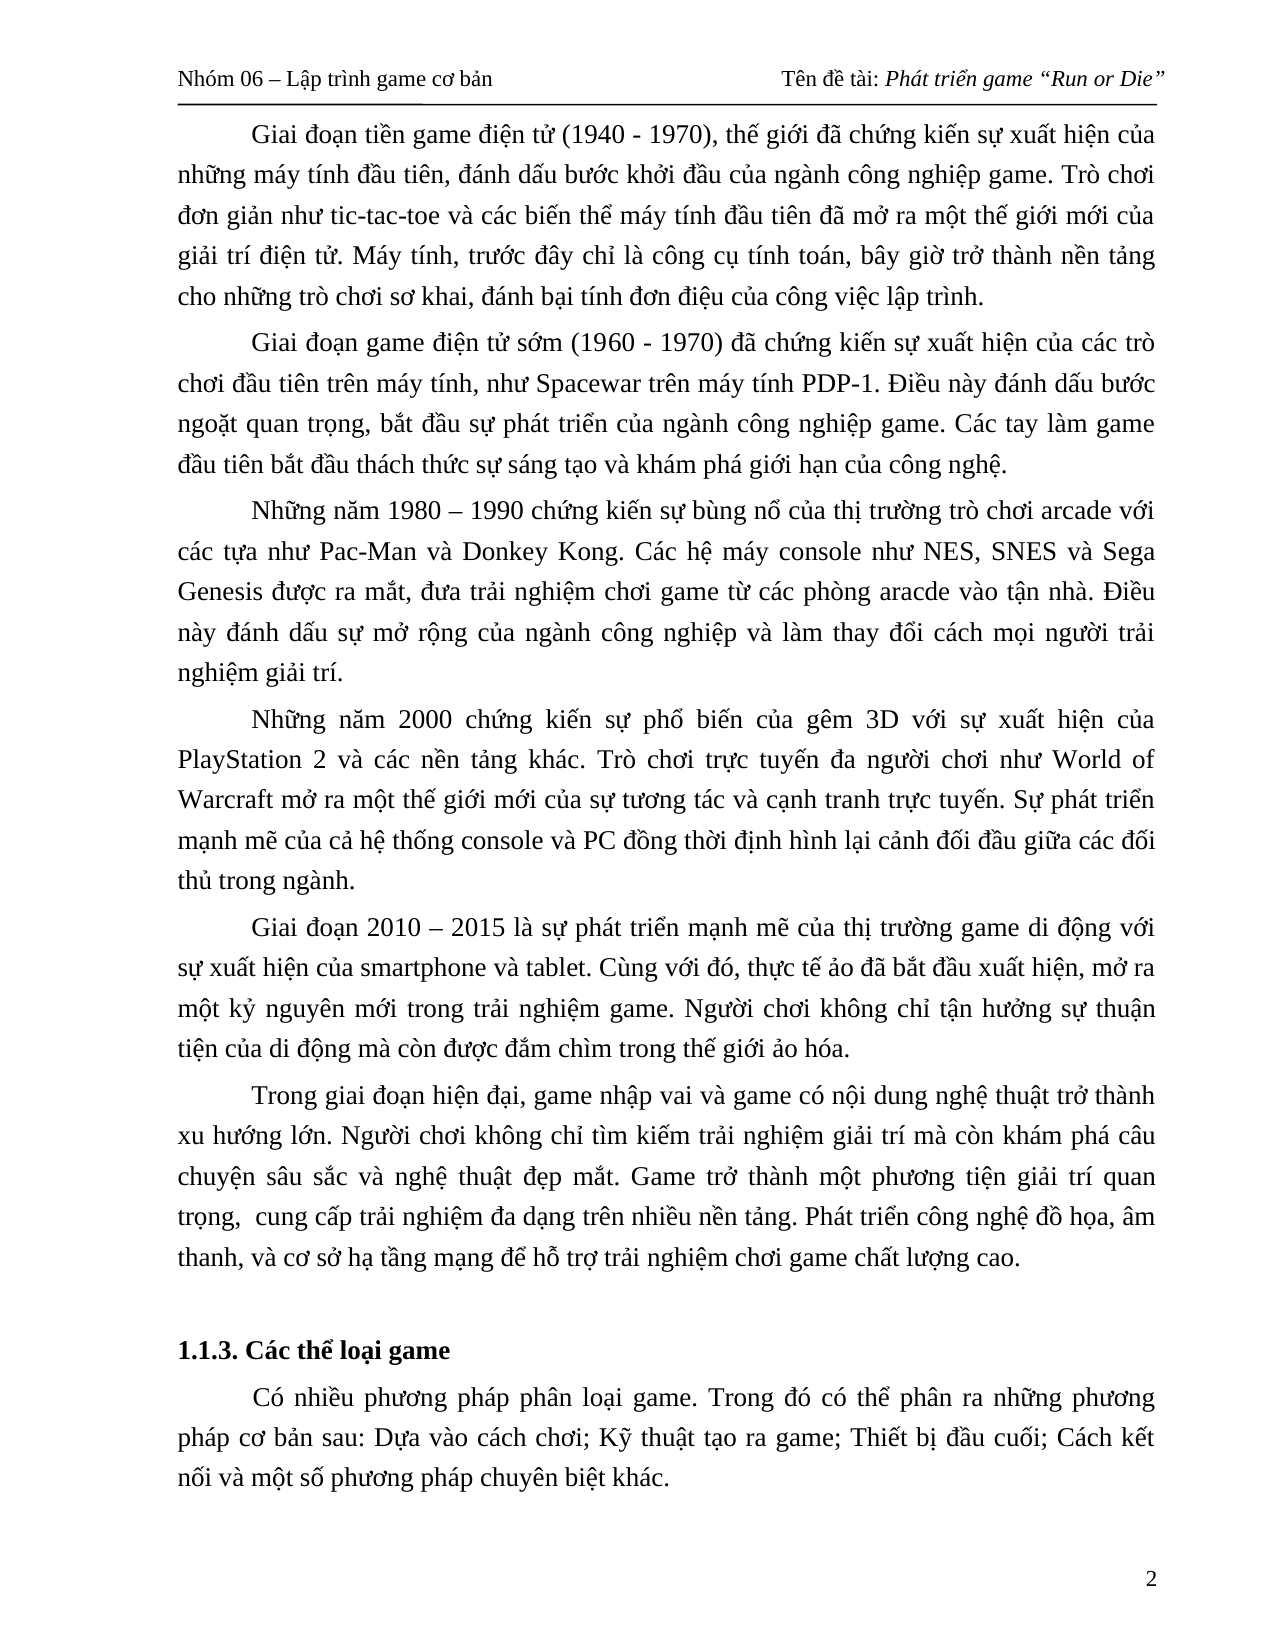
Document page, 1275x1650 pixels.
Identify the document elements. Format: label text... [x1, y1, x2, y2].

text Có nhiều phương pháp phân loại game. Trong đó có thể phân ra những phương pháp cơ bản sau: Dựa vào cách chơi; Kỹ thuật tạo ra game; Thiết bị đầu cuối; Cách kết nối và một số phương pháp chuyên biệt khác. [177, 1381, 1157, 1493]
text Giai đoạn tiền game điện tử (1940 - 1970), thế giới đã chứng kiến sự xuất hiện của những máy tính đầu tiên, đánh dấu bước khởi đầu của ngành công nghiệp game. Trò chơi đơn giản như tic-tac-toe và các biến thể máy tính đầu tiên đã mở ra một thế giới mới của giải trí điện tử. Máy tính, trước đây chỉ là công cụ tính toán, bây giờ trở thành nền tảng cho những trò chơi sơ khai, đánh bại tính đơn điệu của công việc lập trình. [177, 118, 1157, 311]
text Giai đoạn game điện tử sớm (1960 - 1970) đã chứng kiến sự xuất hiện của các trò chơi đầu tiên trên máy tính, như Spacewar trên máy tính PDP-1. Điều này đánh dấu bước ngoặt quan trọng, bắt đầu sự phát triển của ngành công nghiệp game. Các tay làm game đầu tiên bắt đầu thách thức sự sáng tạo và khám phá giới hạn của công nghệ. [177, 326, 1157, 479]
text Trong giai đoạn hiện đại, game nhập vai và game có nội dung nghệ thuật trở thành xu hướng lớn. Người chơi không chỉ tìm kiếm trải nghiệm giải trí mà còn khám phá câu chuyện sâu sắc và nghệ thuật đẹp mắt. Game trở thành một phương tiện giải trí quan trọng, cung cấp trải nghiệm đa dạng trên nhiều nền tảng. Phát triển công nghệ đồ họa, âm thanh, và cơ sở hạ tầng mạng để hỗ trợ trải nghiệm chơi game chất lượng cao. [177, 1079, 1157, 1272]
text Những năm 1980 – 1990 chứng kiến sự bùng nổ của thị trường trò chơi arcade với các tựa như Pac-Man và Donkey Kong. Các hệ máy console như NES, SNES và Sega Genesis được ra mắt, đưa trải nghiệm chơi game từ các phòng aracde vào tận nhà. Điều này đánh dấu sự mở rộng của ngành công nghiệp và làm thay đổi cách mọi người trải nghiệm giải trí. [177, 494, 1157, 687]
subtitle 1.1.3. Các thể loại game [177, 1334, 1157, 1365]
text Giai đoạn 2010 – 2015 là sự phát triển mạnh mẽ của thị trường game di động với sự xuất hiện của smartphone và tablet. Cùng với đó, thực tế ảo đã bắt đầu xuất hiện, mở ra một kỷ nguyên mới trong trải nghiệm game. Người chơi không chỉ tận hưởng sự thuận tiện của di động mà còn được đắm chìm trong thế giới ảo hóa. [177, 911, 1157, 1063]
text Những năm 2000 chứng kiến sự phổ biến của gêm 3D với sự xuất hiện của PlayStation 2 và các nền tảng khác. Trò chơi trực tuyến đa người chơi như World of Warcraft mở ra một thế giới mới của sự tương tác và cạnh tranh trực tuyến. Sự phát triển mạnh mẽ của cả hệ thống console và PC đồng thời định hình lại cảnh đối đầu giữa các đối thủ trong ngành. [177, 703, 1157, 896]
